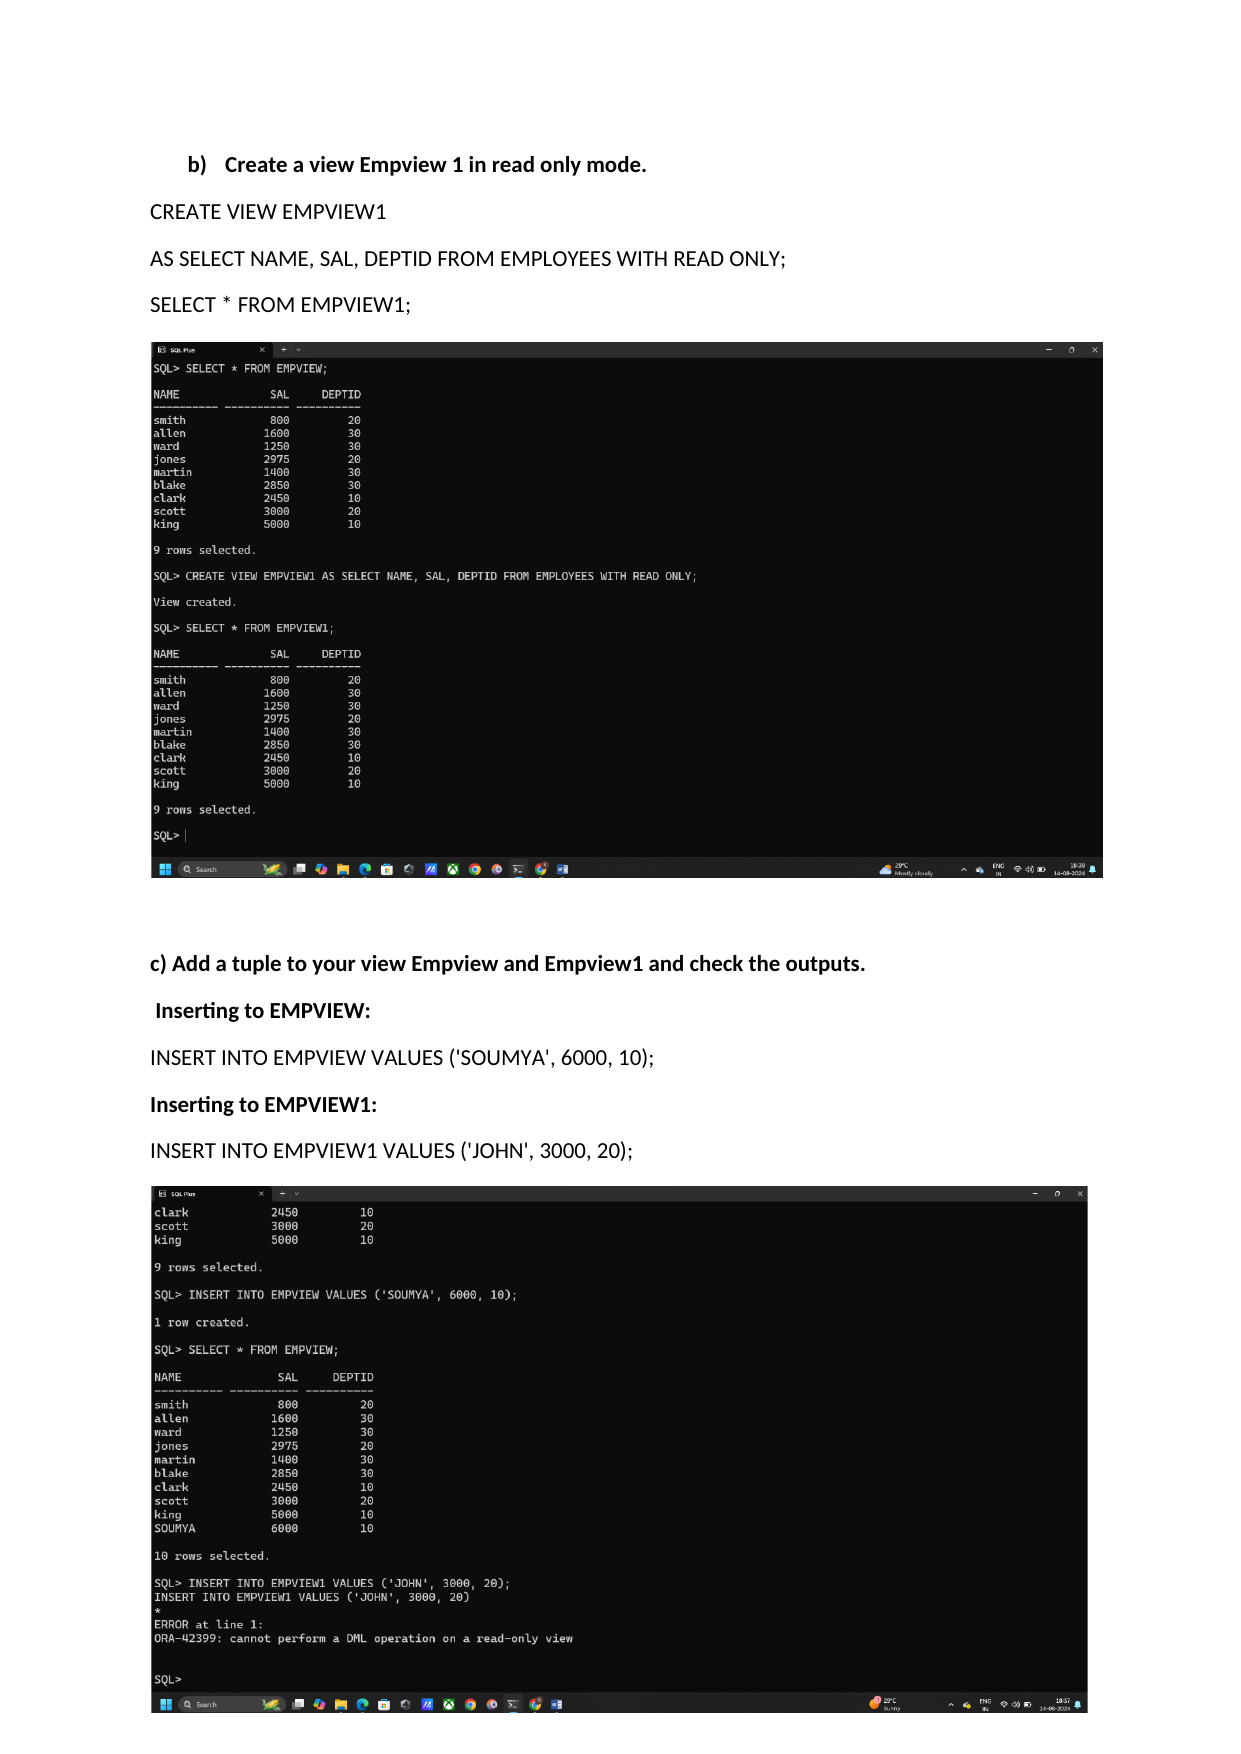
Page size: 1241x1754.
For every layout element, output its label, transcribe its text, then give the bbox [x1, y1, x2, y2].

text SELECT * FROM EMPVIEW1; [150, 291, 1090, 319]
text CREATE VIEW EMPVIEW1 [150, 197, 1090, 225]
text Inserting to EMPVIEW: [150, 996, 1090, 1024]
text INSERT INTO EMPVIEW VALUES ('SOUMYA', 6000, 10); [150, 1043, 1090, 1071]
text c) Add a tuple to your view Empview and Empview1 and check the outputs. [150, 949, 1090, 977]
list Create a view Empview 1 in read only mode. [187, 150, 1090, 178]
text INSERT INTO EMPVIEW1 VALUES ('JOHN', 3000, 20); [150, 1137, 1090, 1164]
text AS SELECT NAME, SAL, DEPTID FROM EMPLOYEES WITH READ ONLY; [150, 244, 1090, 272]
text Inserting to EMPVIEW1: [150, 1090, 1090, 1118]
picture [150, 342, 1103, 877]
picture [150, 1186, 1087, 1712]
